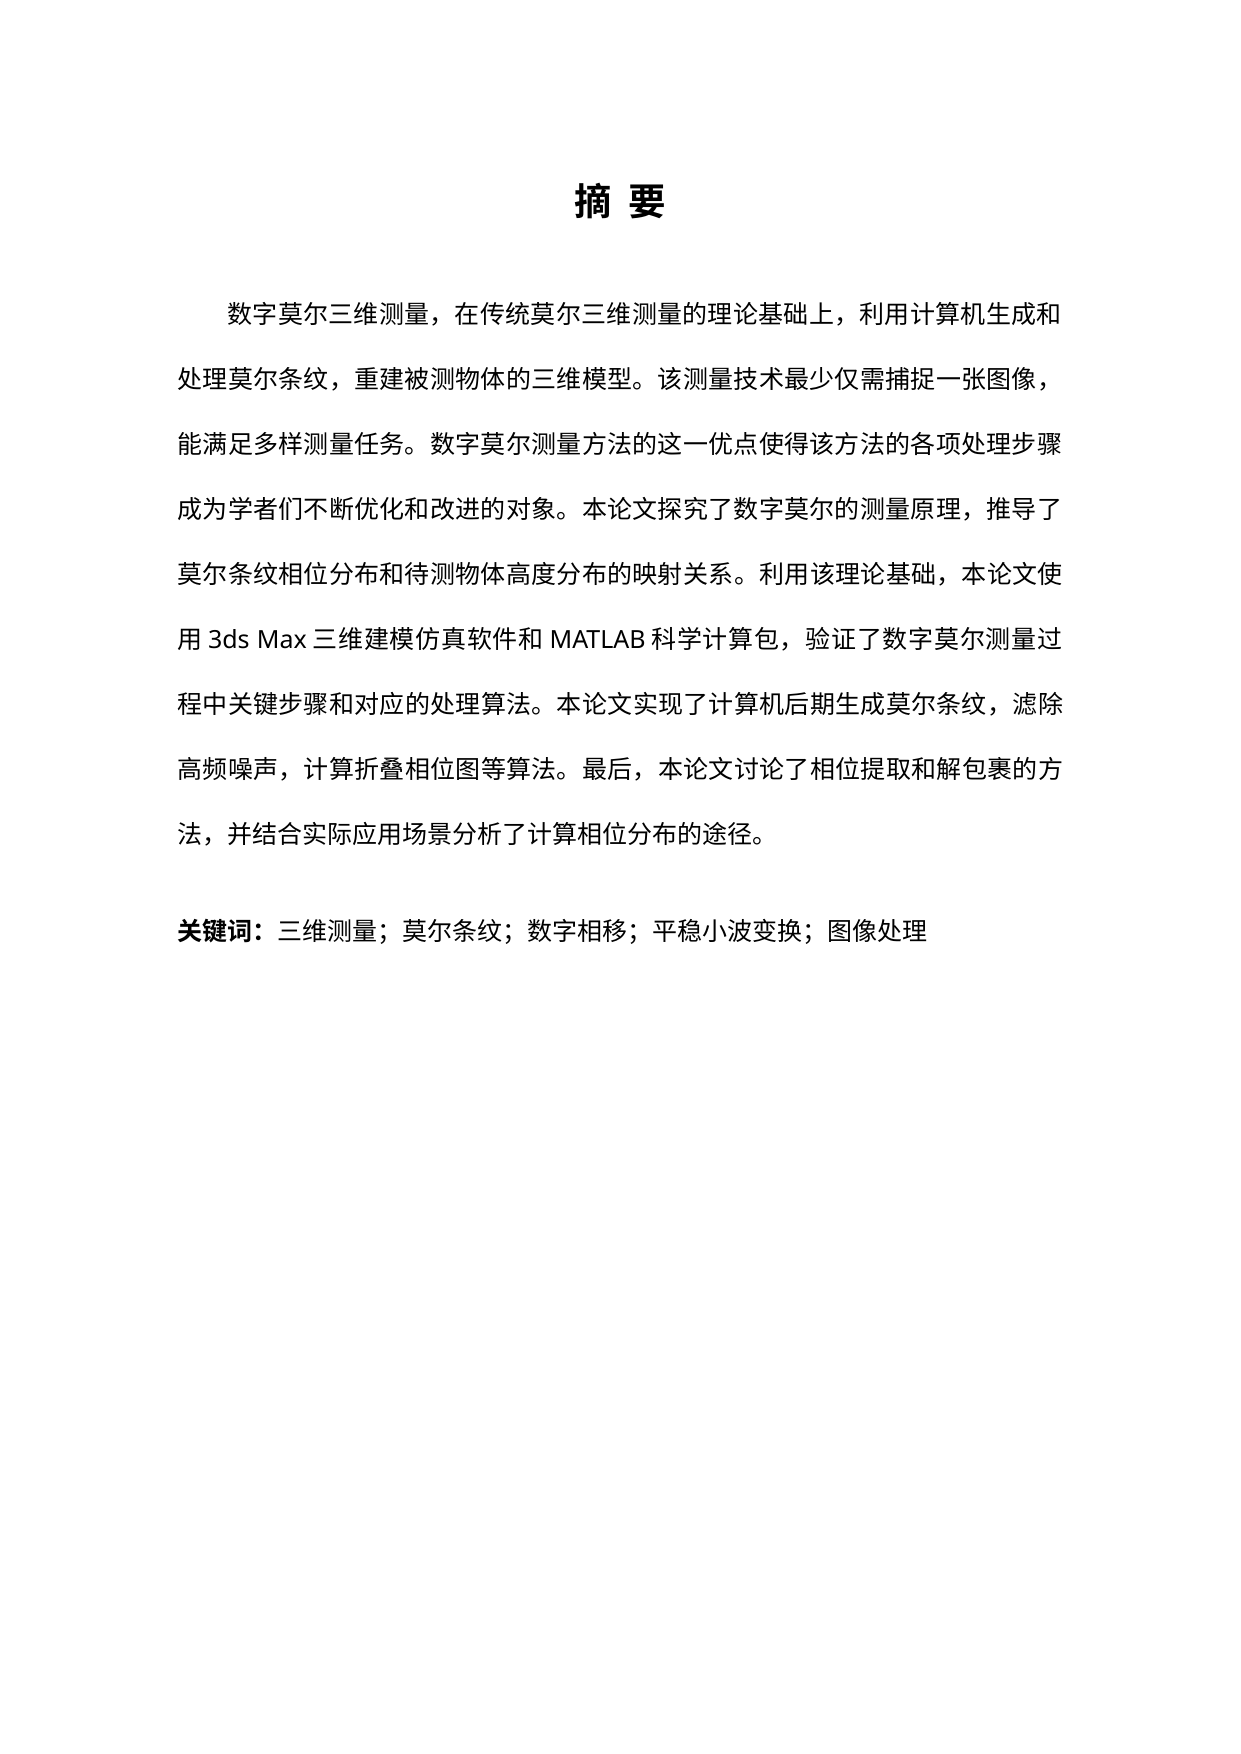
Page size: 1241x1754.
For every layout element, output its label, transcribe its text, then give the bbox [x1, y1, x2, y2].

text 数字莫尔三维测量，在传统莫尔三维测量的理论基础上，利用计算机生成和处理莫尔条纹，重建被测物体的三维模型。该测量技术最少仅需捕捉一张图像，能满足多样测量任务。数字莫尔测量方法的这一优点使得该方法的各项处理步骤成为学者们不断优化和改进的对象。本论文探究了数字莫尔的测量原理，推导了莫尔条纹相位分布和待测物体高度分布的映射关系。利用该理论基础，本论文使用3ds Max三维建模仿真软件和MATLAB科学计算包，验证了数字莫尔测量过程中关键步骤和对应的处理算法。本论文实现了计算机后期生成莫尔条纹，滤除高频噪声，计算折叠相位图等算法。最后，本论文讨论了相位提取和解包裹的方法，并结合实际应用场景分析了计算相位分布的途径。 [177, 280, 1063, 865]
text 摘 要 [177, 166, 1063, 231]
text 关键词：三维测量；莫尔条纹；数字相移；平稳小波变换；图像处理 [177, 897, 1063, 962]
